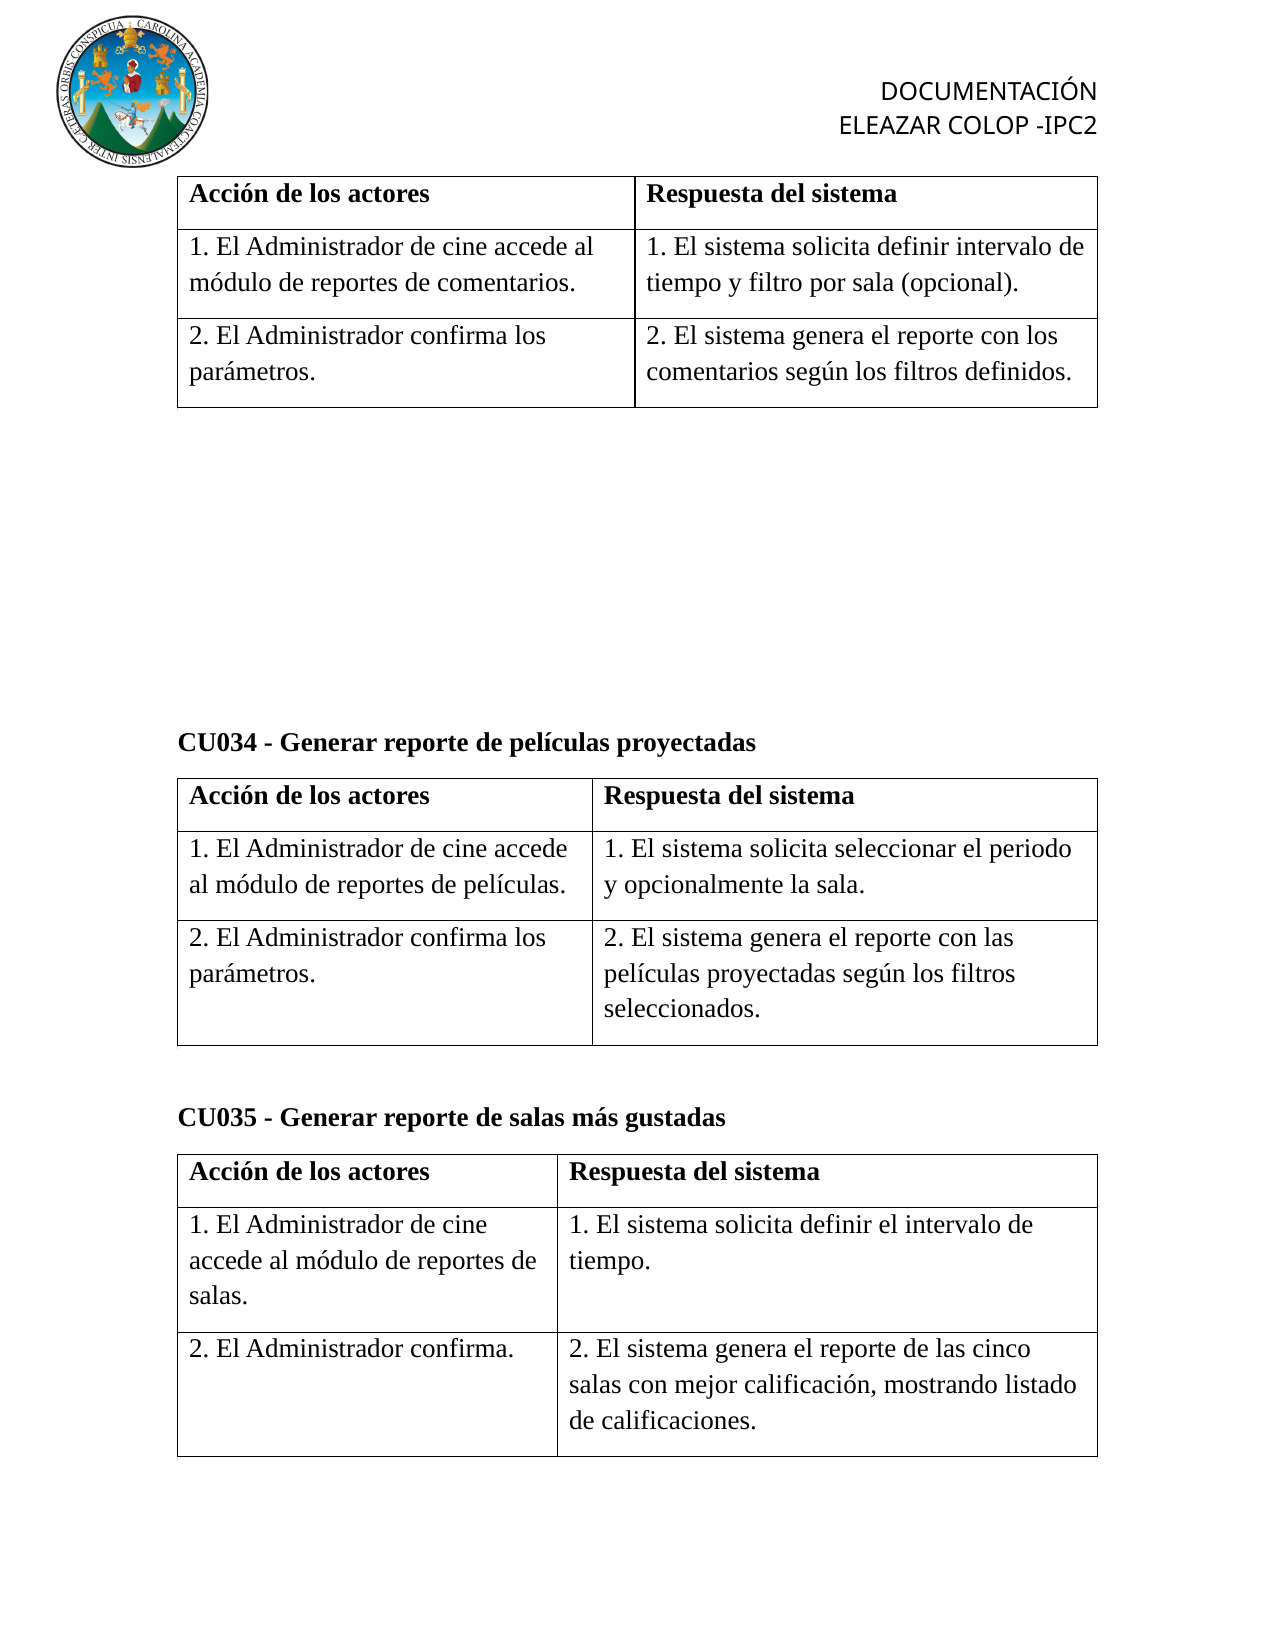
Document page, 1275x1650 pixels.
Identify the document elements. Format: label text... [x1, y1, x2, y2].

table_header Respuesta del sistema [593, 779, 1097, 831]
picture [56, 15, 209, 168]
table_header Acción de los actores [178, 779, 592, 831]
table_cell 1. El sistema solicita seleccionar el periodo y opcionalmente la sala. [593, 832, 1097, 920]
table_cell 2. El Administrador confirma los parámetros. [178, 319, 634, 407]
table_cell 1. El Administrador de cine accede al módulo de reportes de salas. [178, 1208, 557, 1332]
table_cell 1. El Administrador de cine accede al módulo de reportes de comentarios. [178, 230, 634, 318]
table_cell 1. El sistema solicita definir el intervalo de tiempo. [558, 1208, 1097, 1332]
table_cell 2. El sistema genera el reporte con los comentarios según los filtros definidos. [636, 319, 1097, 407]
table_cell 2. El Administrador confirma los parámetros. [178, 921, 592, 1044]
text CU035 - Generar reporte de salas más gustadas [177, 1101, 1098, 1133]
table_cell 2. El Administrador confirma. [178, 1333, 557, 1456]
table_header Respuesta del sistema [558, 1155, 1097, 1207]
text CU034 - Generar reporte de películas proyectadas [177, 726, 1098, 757]
table_header Respuesta del sistema [636, 177, 1097, 229]
table_header Acción de los actores [178, 1155, 557, 1207]
table_cell 1. El Administrador de cine accede al módulo de reportes de películas. [178, 832, 592, 920]
table_cell 2. El sistema genera el reporte con las películas proyectadas según los filtros seleccionados. [593, 921, 1097, 1044]
table_header Acción de los actores [178, 177, 634, 229]
table_cell 1. El sistema solicita definir intervalo de tiempo y filtro por sala (opcional). [636, 230, 1097, 318]
table_cell 2. El sistema genera el reporte de las cinco salas con mejor calificación, mostrando listado de calificaciones. [558, 1333, 1097, 1456]
